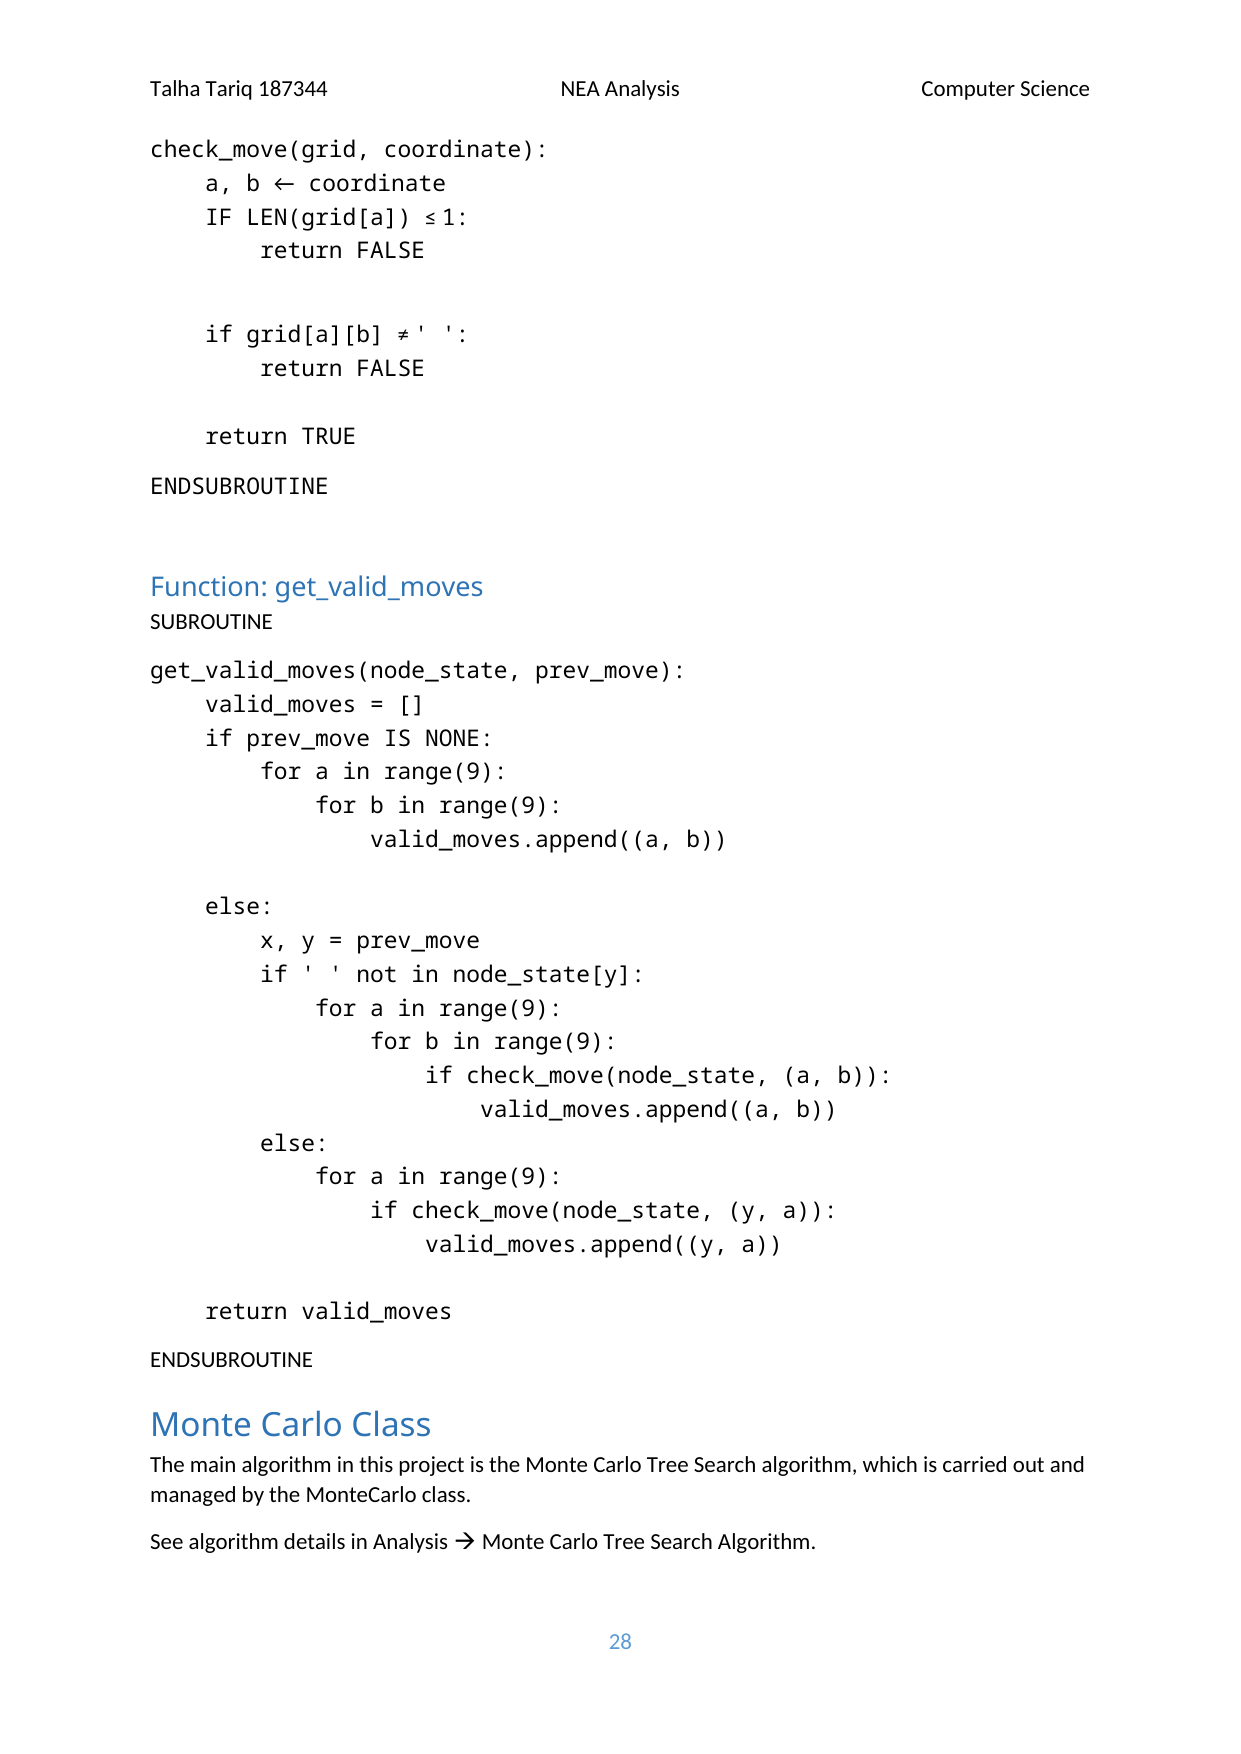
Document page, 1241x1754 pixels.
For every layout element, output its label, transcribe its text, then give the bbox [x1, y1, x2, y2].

text if grid[a][b] ≠ ' ': return FALSE return TRUE [150, 284, 1090, 451]
subtitle Function: get_valid_moves [150, 567, 1090, 604]
text SUBROUTINE [150, 607, 1090, 635]
text ENDSUBROUTINE [150, 1346, 1090, 1374]
text check_move(grid, coordinate): a, b ← coordinate IF LEN(grid[a]) ≤ 1: return FALSE [150, 133, 1090, 265]
text ENDSUBROUTINE [150, 470, 1090, 501]
subtitle Monte Carlo Class [150, 1401, 1090, 1446]
text See algorithm details in Analysis Monte Carlo Tree Search Algorithm. [150, 1527, 1090, 1555]
text get_valid_moves(node_state, prev_move): valid_moves = [] if prev_move IS NONE: for a in range(9): for b in range(9): valid_moves.append((a, b)) else: x, y = prev_move if ' ' not in node_state[y]: for a in range(9): for b in range(9): if check_move(node_state, (a, b)): valid_moves.append((a, b)) else: for a in range(9): if check_move(node_state, (y, a)): valid_moves.append((y, a)) return valid_moves [150, 654, 1090, 1326]
text The main algorithm in this project is the Monte Carlo Tree Search algorithm, which is carried out and managed by the MonteCarlo class. [150, 1450, 1090, 1508]
